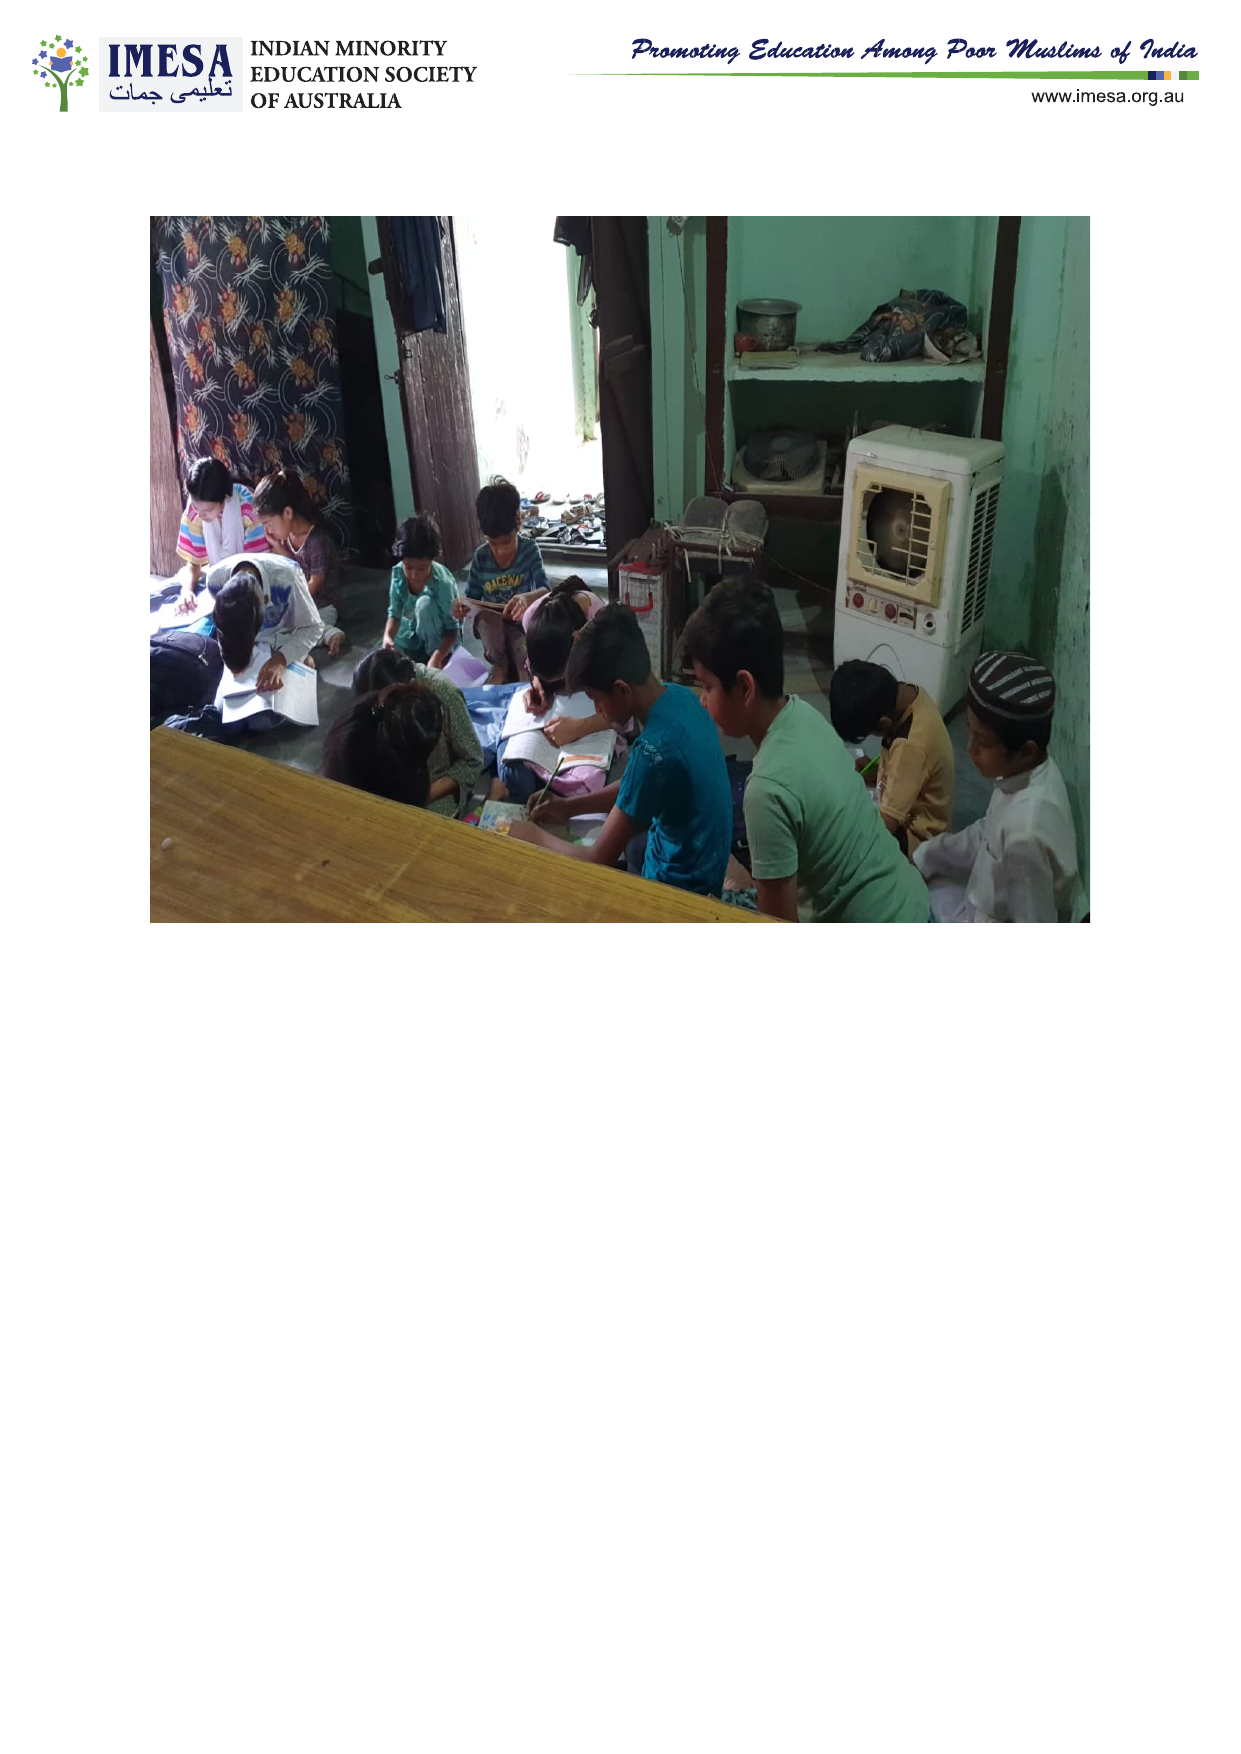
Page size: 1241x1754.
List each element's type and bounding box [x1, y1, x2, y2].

picture [150, 216, 1091, 923]
